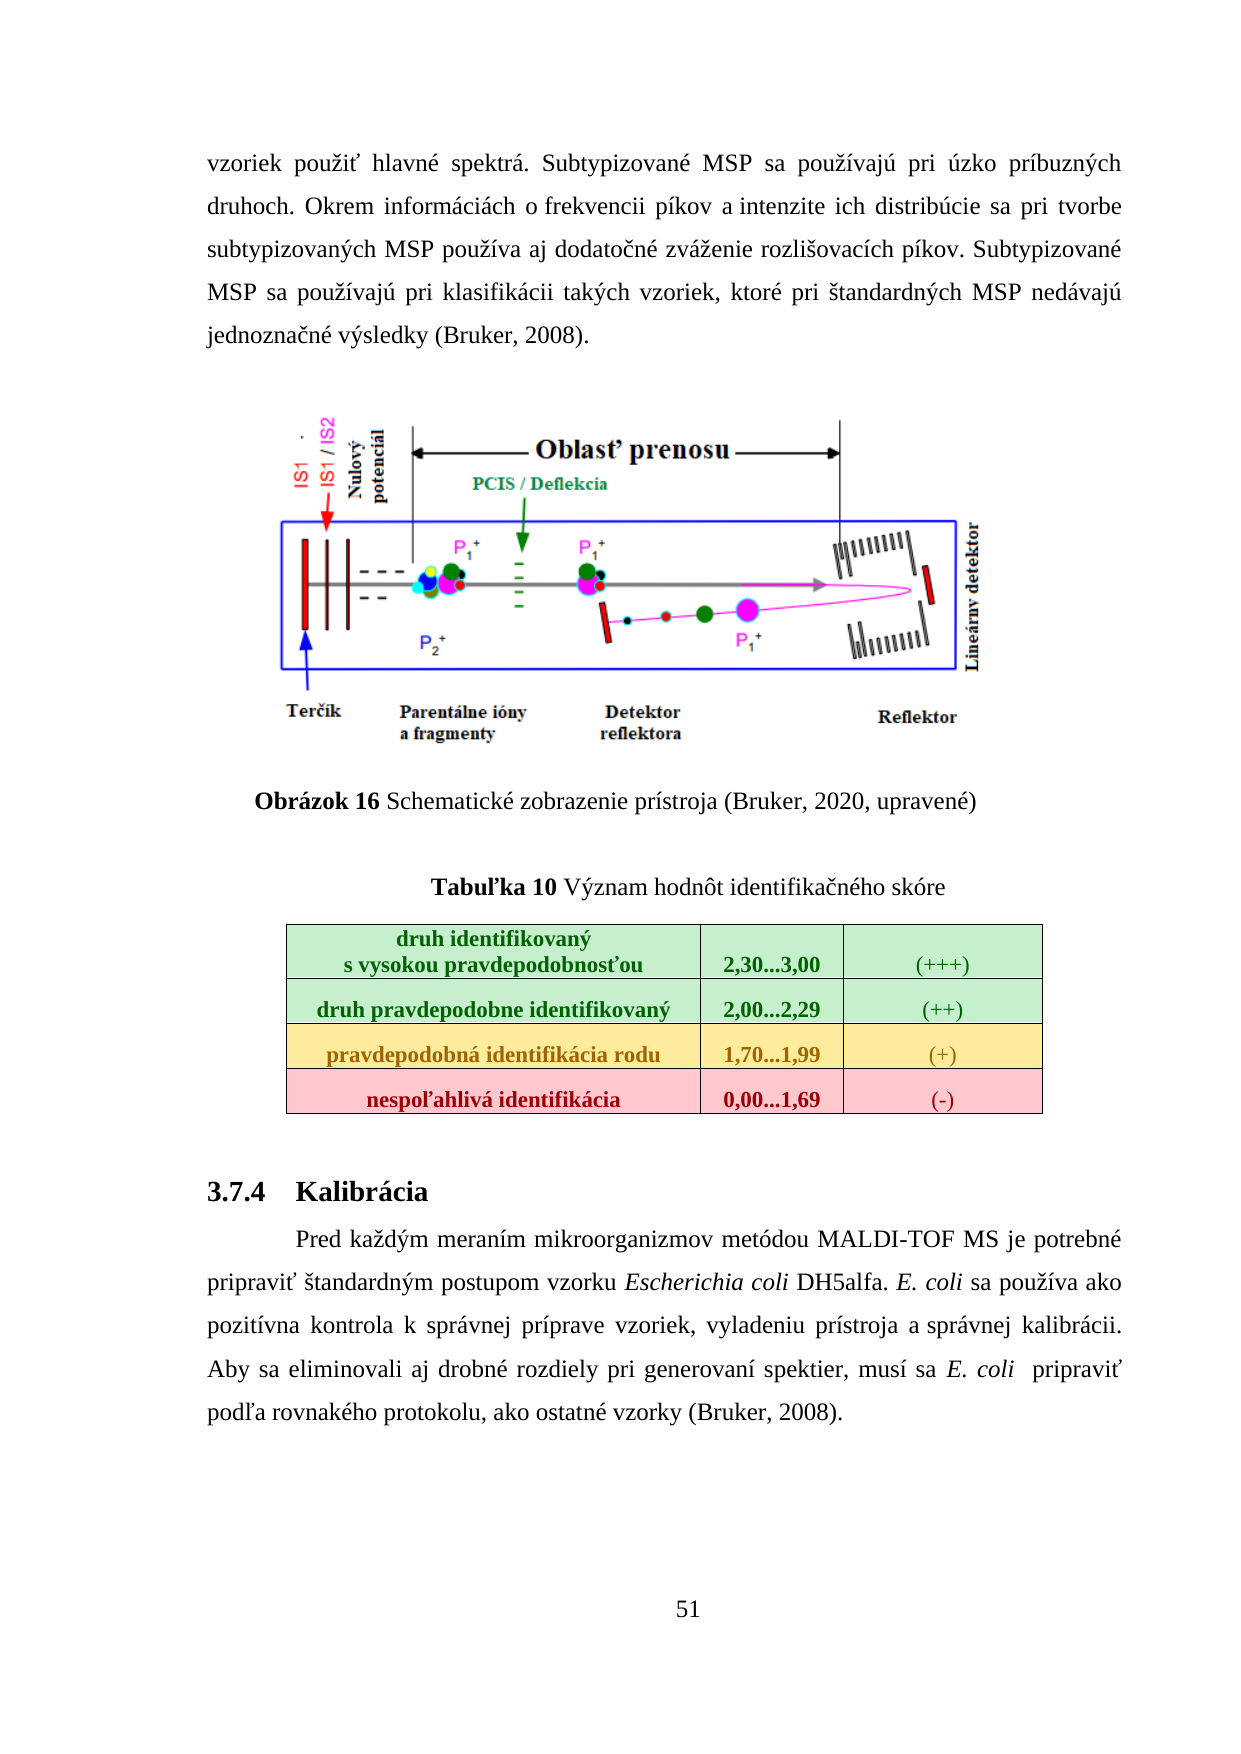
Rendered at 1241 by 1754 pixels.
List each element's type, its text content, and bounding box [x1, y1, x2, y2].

text Tabuľka 10 Význam hodnôt identifikačného skóre [207, 872, 1122, 901]
table_cell 1,70...1,99 [701, 1024, 843, 1068]
table_cell 0,00...1,69 [701, 1069, 843, 1113]
table_cell (++) [844, 979, 1042, 1022]
table_header 2,30...3,00 [701, 925, 843, 977]
table_cell 2,00...2,29 [701, 979, 843, 1022]
table_cell (+) [844, 1024, 1042, 1068]
table_header (+++) [844, 925, 1042, 977]
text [207, 148, 1122, 349]
text Obrázok 16 Schematické zobrazenie prístroja (Bruker, 2020, upravené) [207, 786, 1122, 814]
table_header druh identifikovaný s vysokou pravdepodobnosťou [287, 925, 700, 977]
table_cell druh pravdepodobne identifikovaný [287, 979, 700, 1022]
table_cell nespoľahlivá identifikácia [287, 1069, 700, 1113]
picture [206, 406, 1022, 772]
table_cell (-) [844, 1069, 1042, 1113]
text 3.7.4 Kalibrácia [207, 1174, 1122, 1207]
table_cell pravdepodobná identifikácia rodu [287, 1024, 700, 1068]
text Pred každým meraním mikroorganizmov metódou MALDI-TOF MS je potrebné pripraviť štandardným postupom vzorku Escherichia coli DH5alfa. E. coli sa používa ako pozitívna kontrola k správnej príprave vzoriek, vyladeniu prístroja a správnej kalibrácii. Aby sa eliminovali aj drobné rozdiely pri generovaní spektier, musí sa E. coli pripraviť podľa rovnakého protokolu, ako ostatné vzorky (Bruker, 2008). [207, 1224, 1122, 1426]
